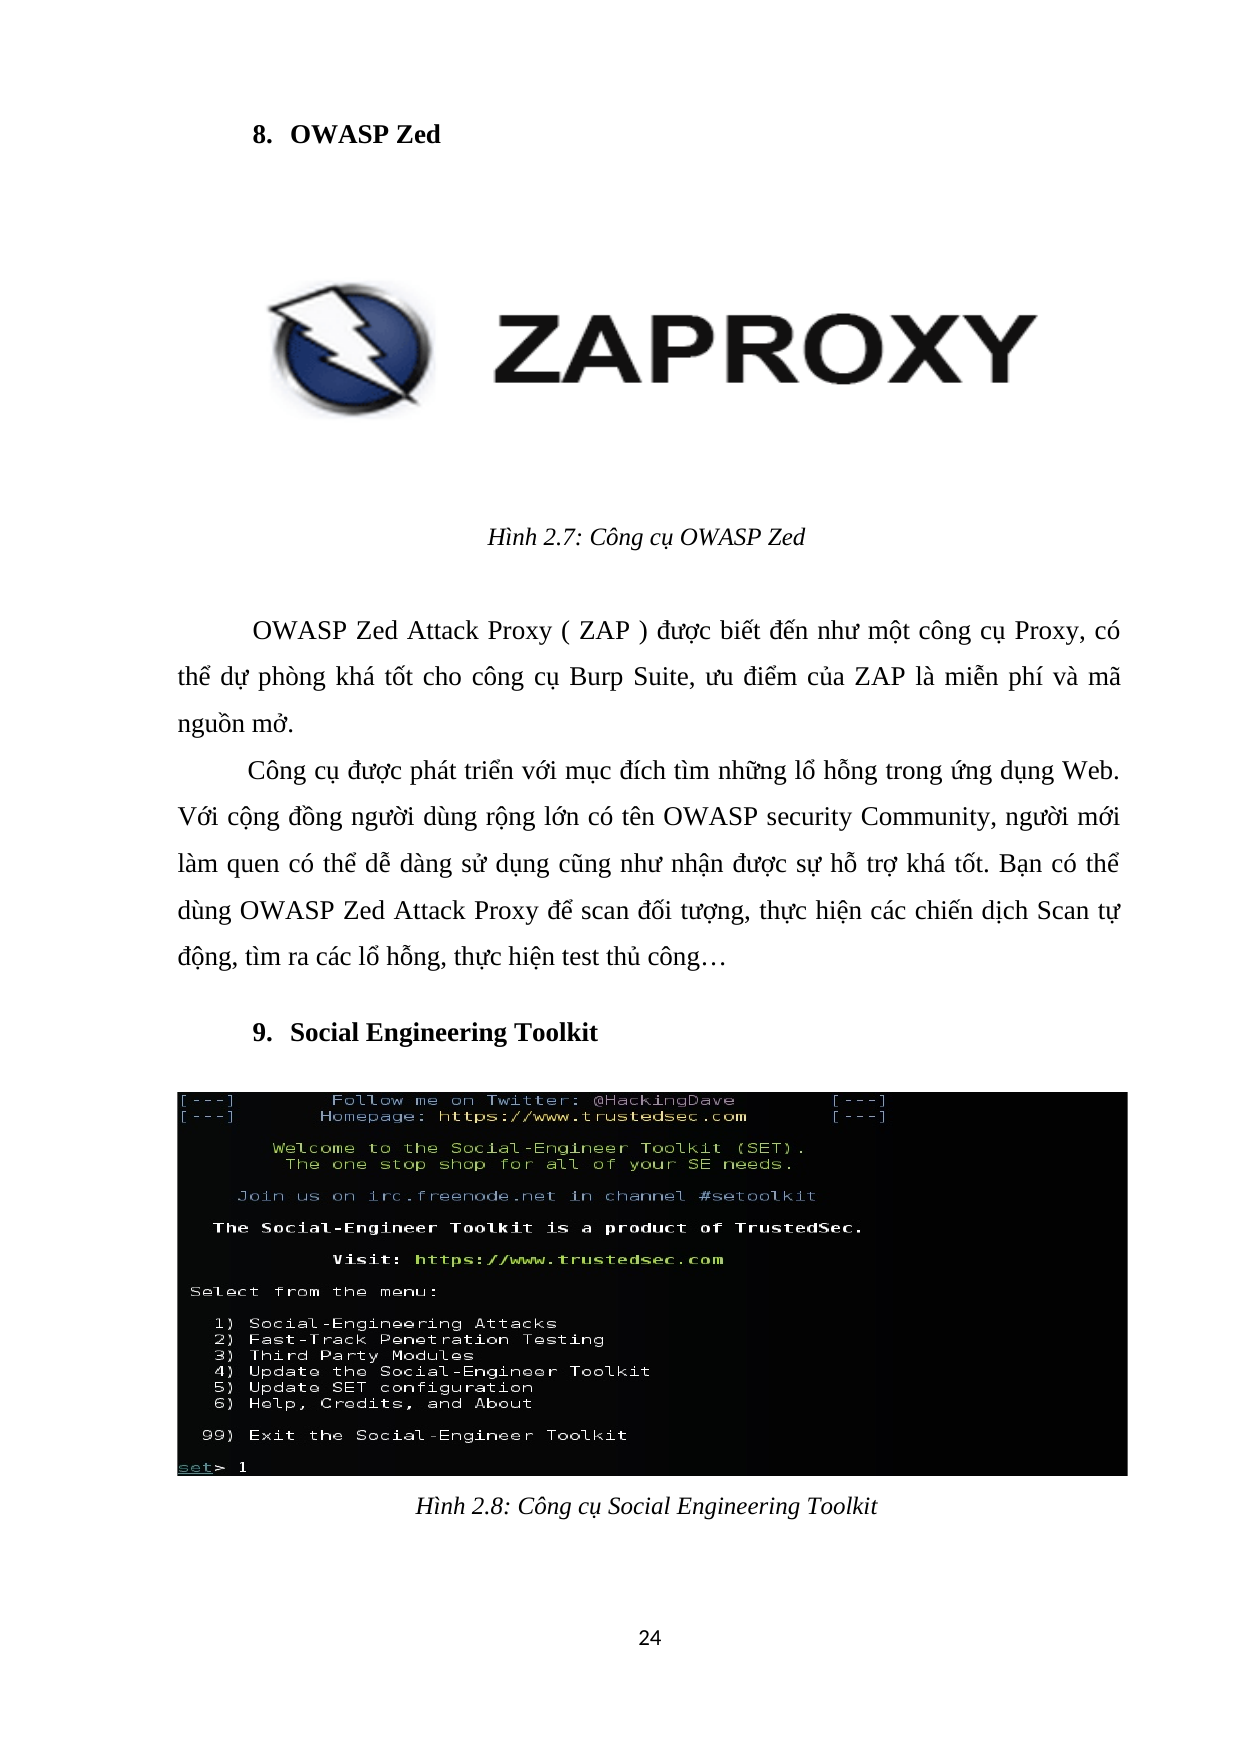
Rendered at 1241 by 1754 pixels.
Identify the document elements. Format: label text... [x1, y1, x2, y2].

list Social Engineering Toolkit [252, 1016, 1122, 1047]
text Hình 2.8: Công cụ Social Engineering Toolkit [177, 1489, 1122, 1520]
list OWASP Zed [252, 118, 1122, 149]
text OWASP Zed Attack Proxy ( ZAP ) được biết đến như một công cụ Proxy, có thể dự phòng khá tốt cho công cụ Burp Suite, ưu điểm của ZAP là miễn phí và mã nguồn mở. [177, 614, 1122, 738]
picture [177, 193, 1115, 507]
text Hình 2.7: Công cụ OWASP Zed [177, 520, 1122, 552]
picture [177, 1092, 1128, 1476]
text Công cụ được phát triển với mục đích tìm những lổ hỗng trong ứng dụng Web. Với cộng đồng người dùng rộng lớn có tên OWASP security Community, người mới làm quen có thể dễ dàng sử dụng cũng như nhận được sự hỗ trợ khá tốt. Bạn có thể dùng OWASP Zed Attack Proxy để scan đối tượng, thực hiện các chiến dịch Scan tự động, tìm ra các lổ hỗng, thực hiện test thủ công… [177, 754, 1122, 972]
